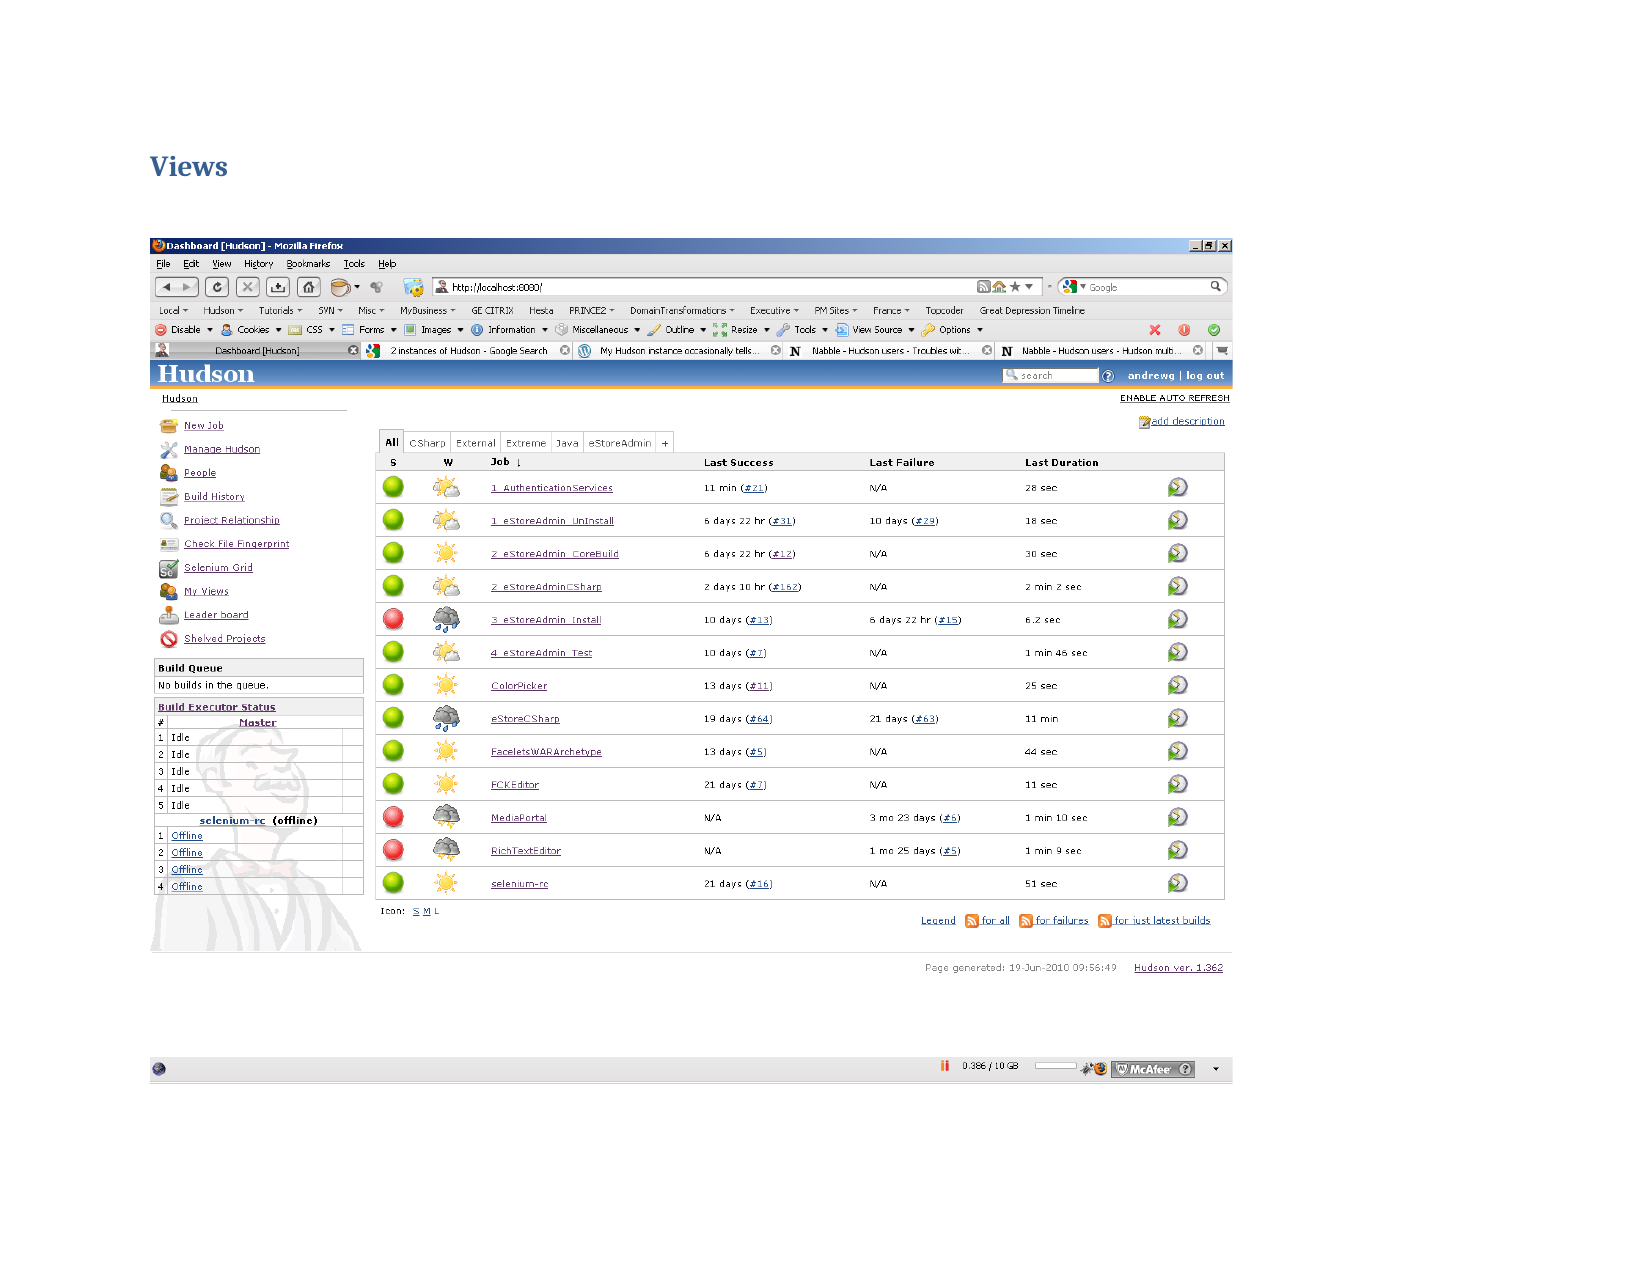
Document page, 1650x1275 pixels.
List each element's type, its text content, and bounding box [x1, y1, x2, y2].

subtitle Views [150, 150, 1500, 183]
picture [150, 238, 1233, 1084]
